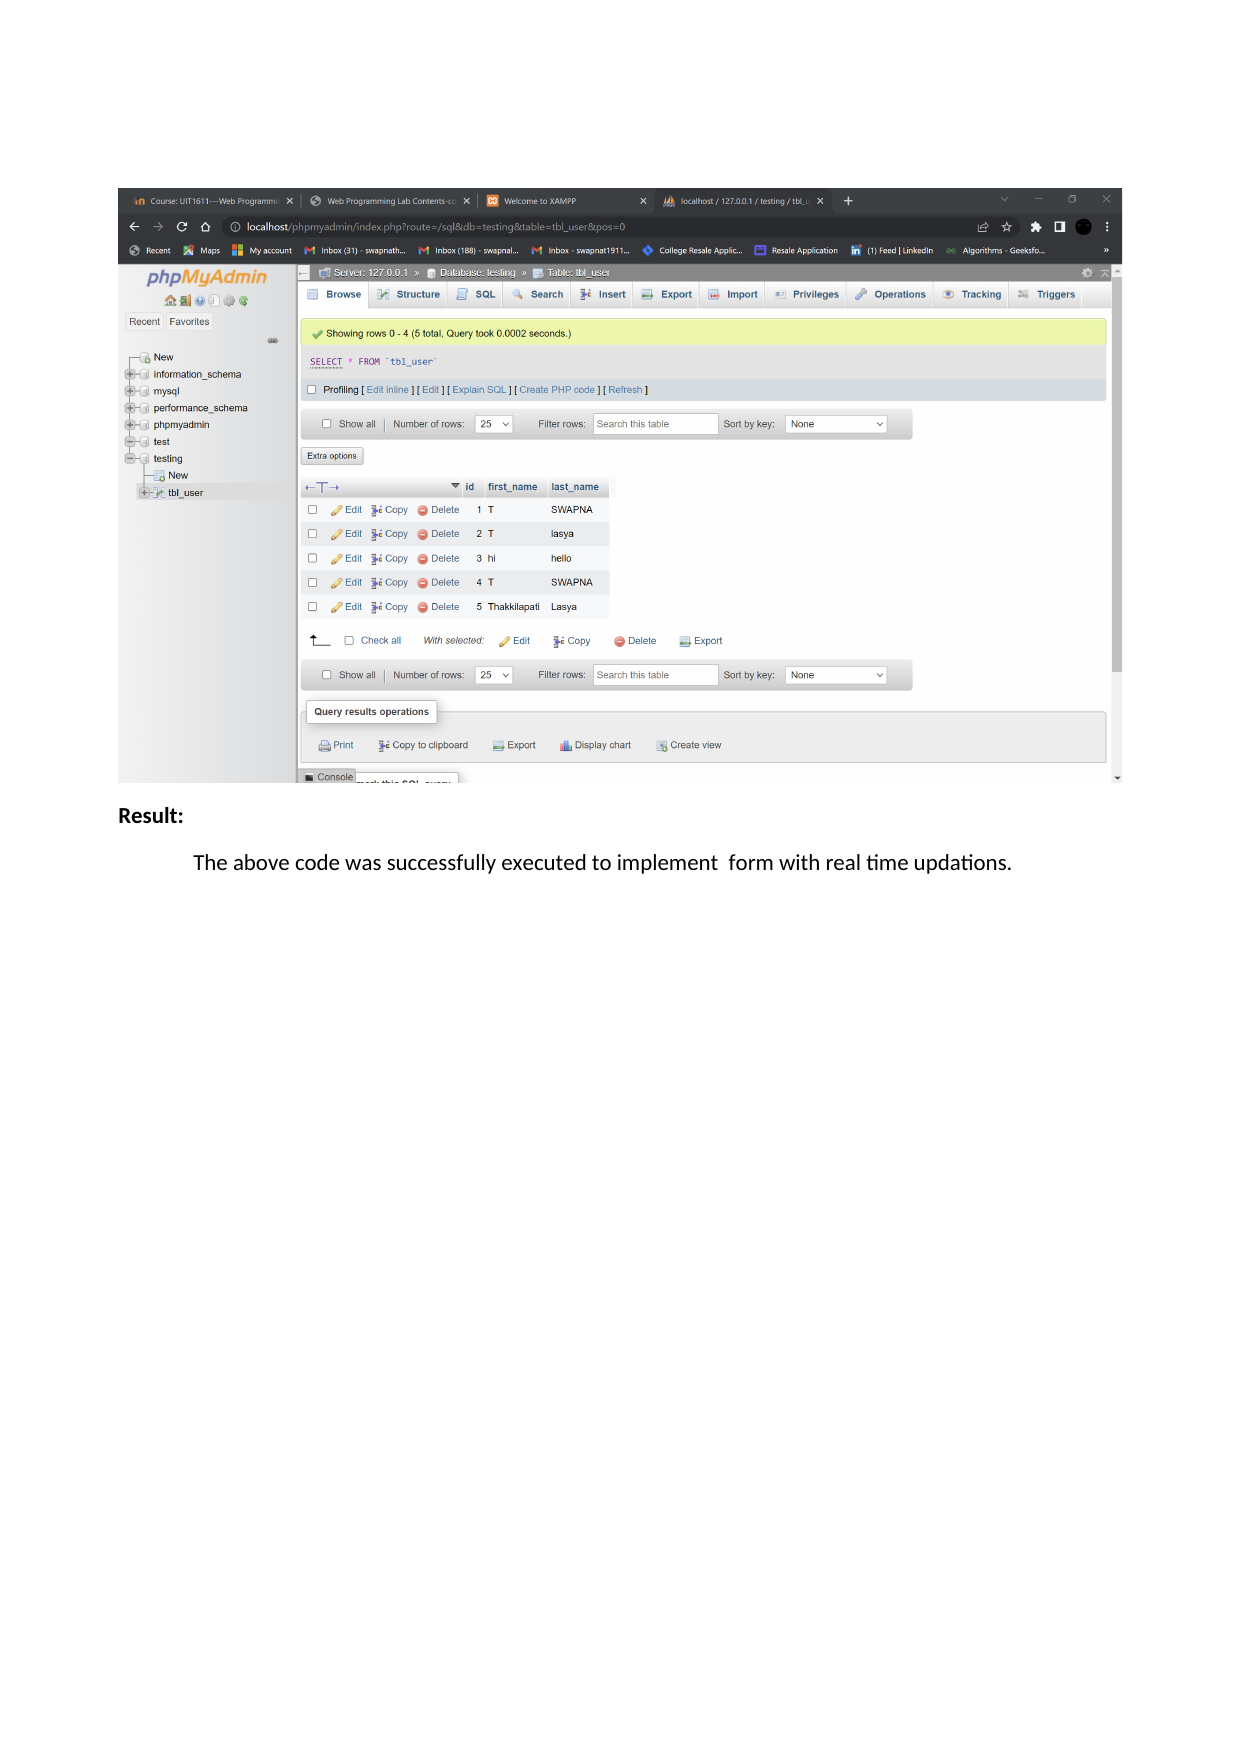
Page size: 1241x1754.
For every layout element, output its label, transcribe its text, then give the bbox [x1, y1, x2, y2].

text The above code was successfully executed to implement form with real time updations. [118, 848, 1122, 876]
picture [118, 188, 1123, 783]
text Result: [118, 801, 1122, 829]
